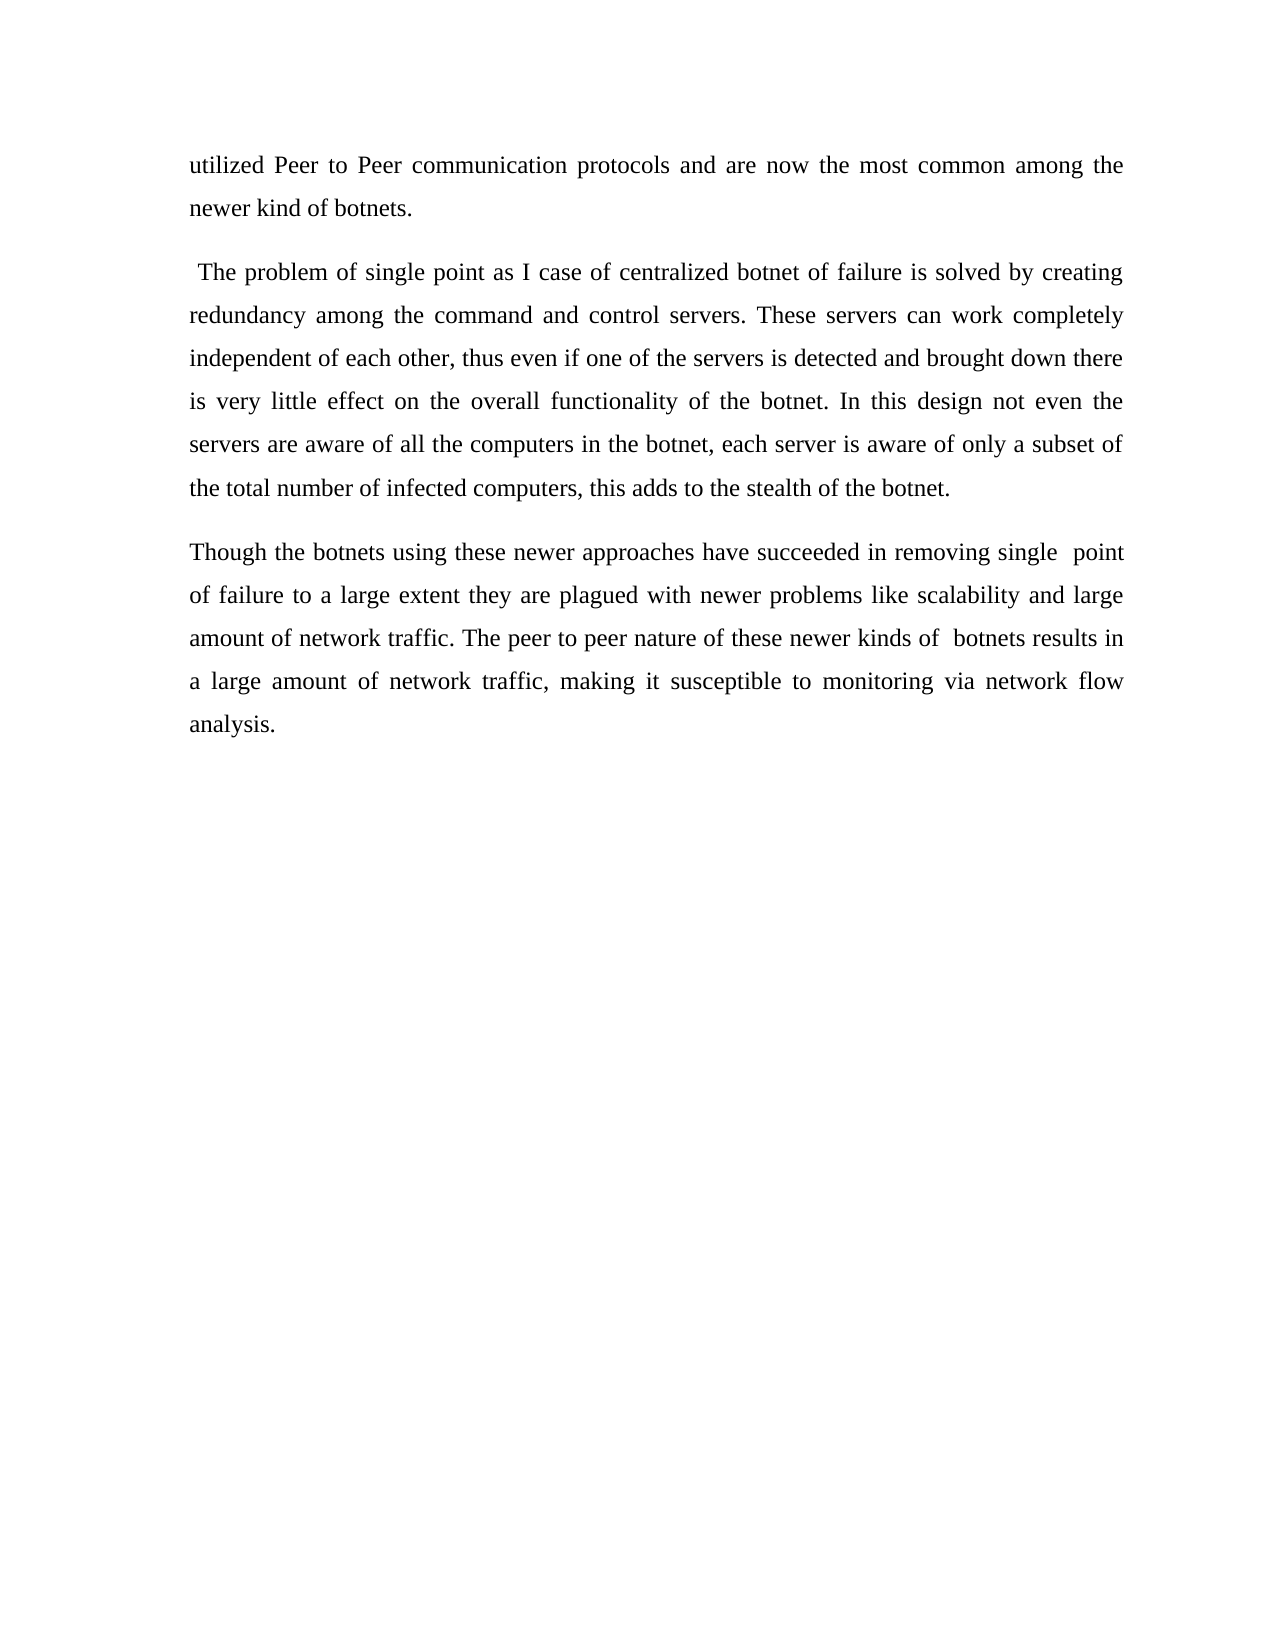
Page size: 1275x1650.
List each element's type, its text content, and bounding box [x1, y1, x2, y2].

text Though the botnets using these newer approaches have succeeded in removing single point of failure to a large extent they are plagued with newer problems like scalability and large amount of network traffic. The peer to peer nature of these newer kinds of botnets results in a large amount of network traffic, making it susceptible to monitoring via network flow analysis. [189, 537, 1125, 738]
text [189, 150, 1125, 222]
text The problem of single point as I case of centralized botnet of failure is solved by creating redundancy among the command and control servers. These servers can work completely independent of each other, thus even if one of the servers is detected and brought down there is very little effect on the overall functionality of the botnet. In this design not even the servers are aware of all the computers in the botnet, each server is aware of only a subset of the total number of infected computers, this adds to the stealth of the botnet. [189, 257, 1125, 501]
